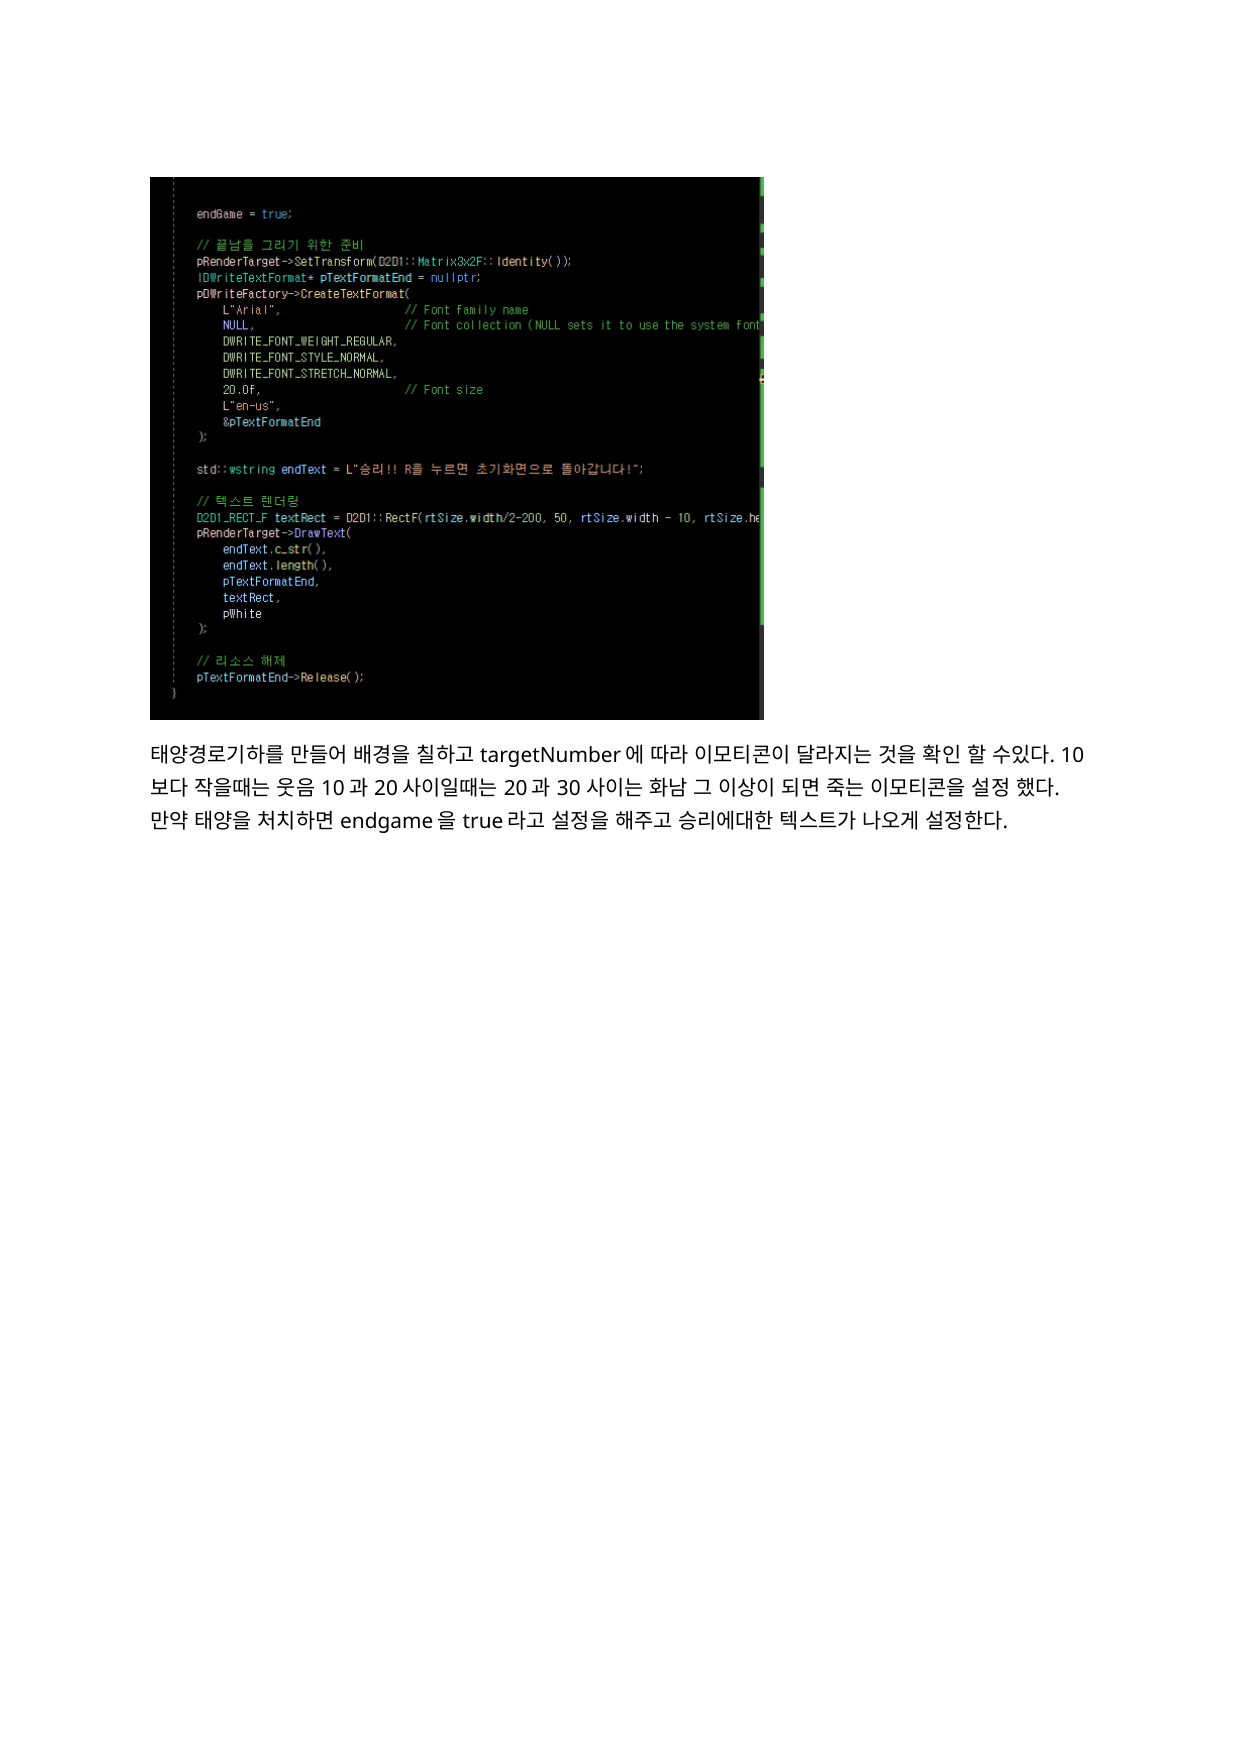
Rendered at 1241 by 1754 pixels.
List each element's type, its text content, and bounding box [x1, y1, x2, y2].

text 태양경로기하를 만들어 배경을 칠하고 targetNumber에 따라 이모티콘이 달라지는 것을 확인 할 수있다. 10보다 작을때는 웃음 10과 20사이일때는 20과 30 사이는 화남 그 이상이 되면 죽는 이모티콘을 설정 했다. 만약 태양을 처치하면 endgame을 true라고 설정을 해주고 승리에대한 텍스트가 나오게 설정한다. [150, 738, 1090, 834]
picture [150, 177, 764, 720]
